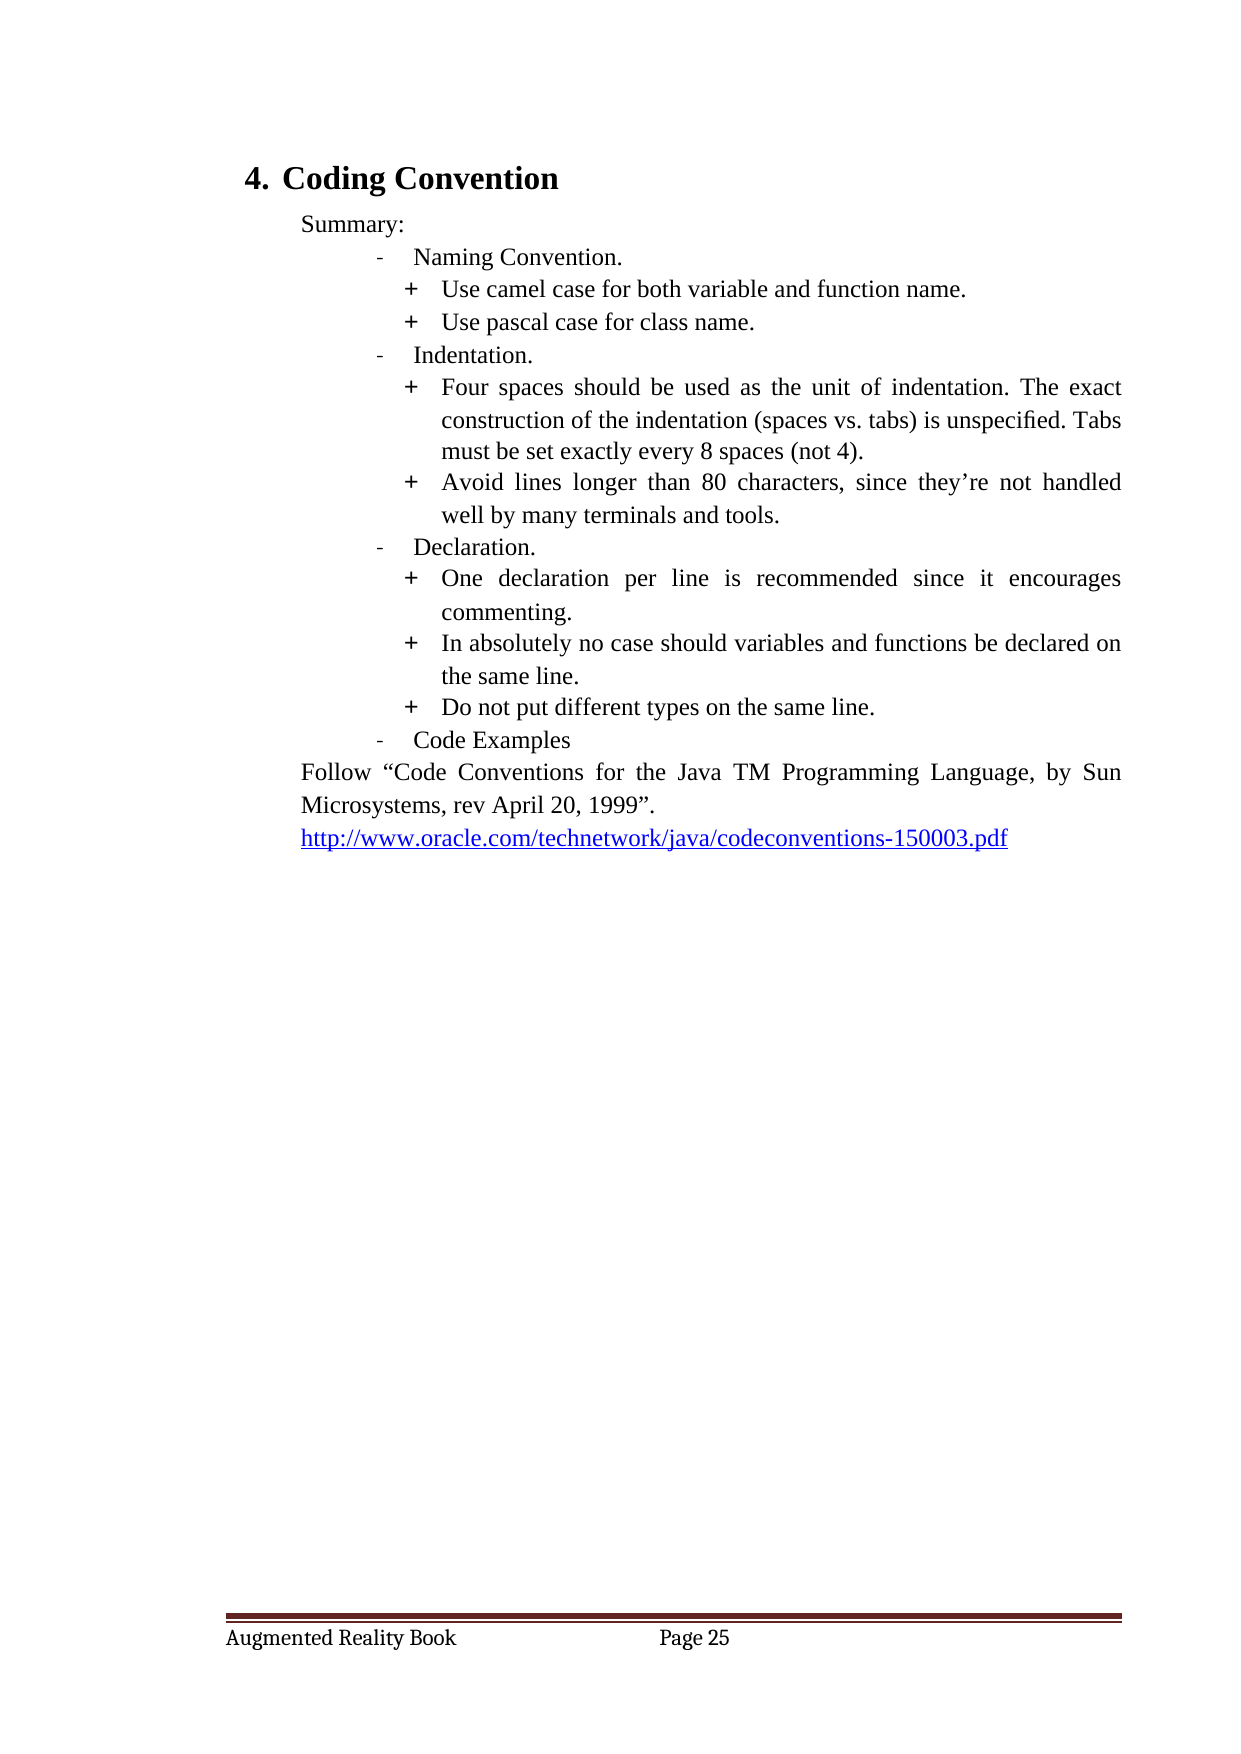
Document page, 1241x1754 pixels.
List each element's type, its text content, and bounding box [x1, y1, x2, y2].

subtitle Coding Convention [244, 158, 1122, 196]
list Avoid lines longer than 80 characters, since they’re not handled well by many terminals and tools. [404, 467, 1122, 529]
list Declaration. [376, 532, 1122, 561]
list Naming Convention. [376, 242, 1122, 272]
text Follow “Code Conventions for the Java TM Programming Language, by Sun Microsystems, rev April 20, 1999”. [301, 757, 1122, 819]
list Do not put different types on the same line. [404, 692, 1122, 723]
list One declaration per line is recommended since it encourages commenting. [404, 563, 1122, 625]
list Four spaces should be used as the unit of indentation. The exact construction of the indentation (spaces vs. tabs) is unspeciﬁed. Tabs must be set exactly every 8 spaces (not 4). [404, 372, 1122, 465]
list Code Examples [376, 725, 1122, 754]
list Use pascal case for class name. [404, 307, 1122, 338]
list Indentation. [376, 340, 1122, 370]
text http://www.oracle.com/technetwork/java/codeconventions-150003.pdf [301, 823, 1122, 852]
list Use camel case for both variable and function name. [404, 274, 1122, 305]
text Summary: [301, 209, 1122, 238]
list In absolutely no case should variables and functions be declared on the same line. [404, 628, 1122, 689]
